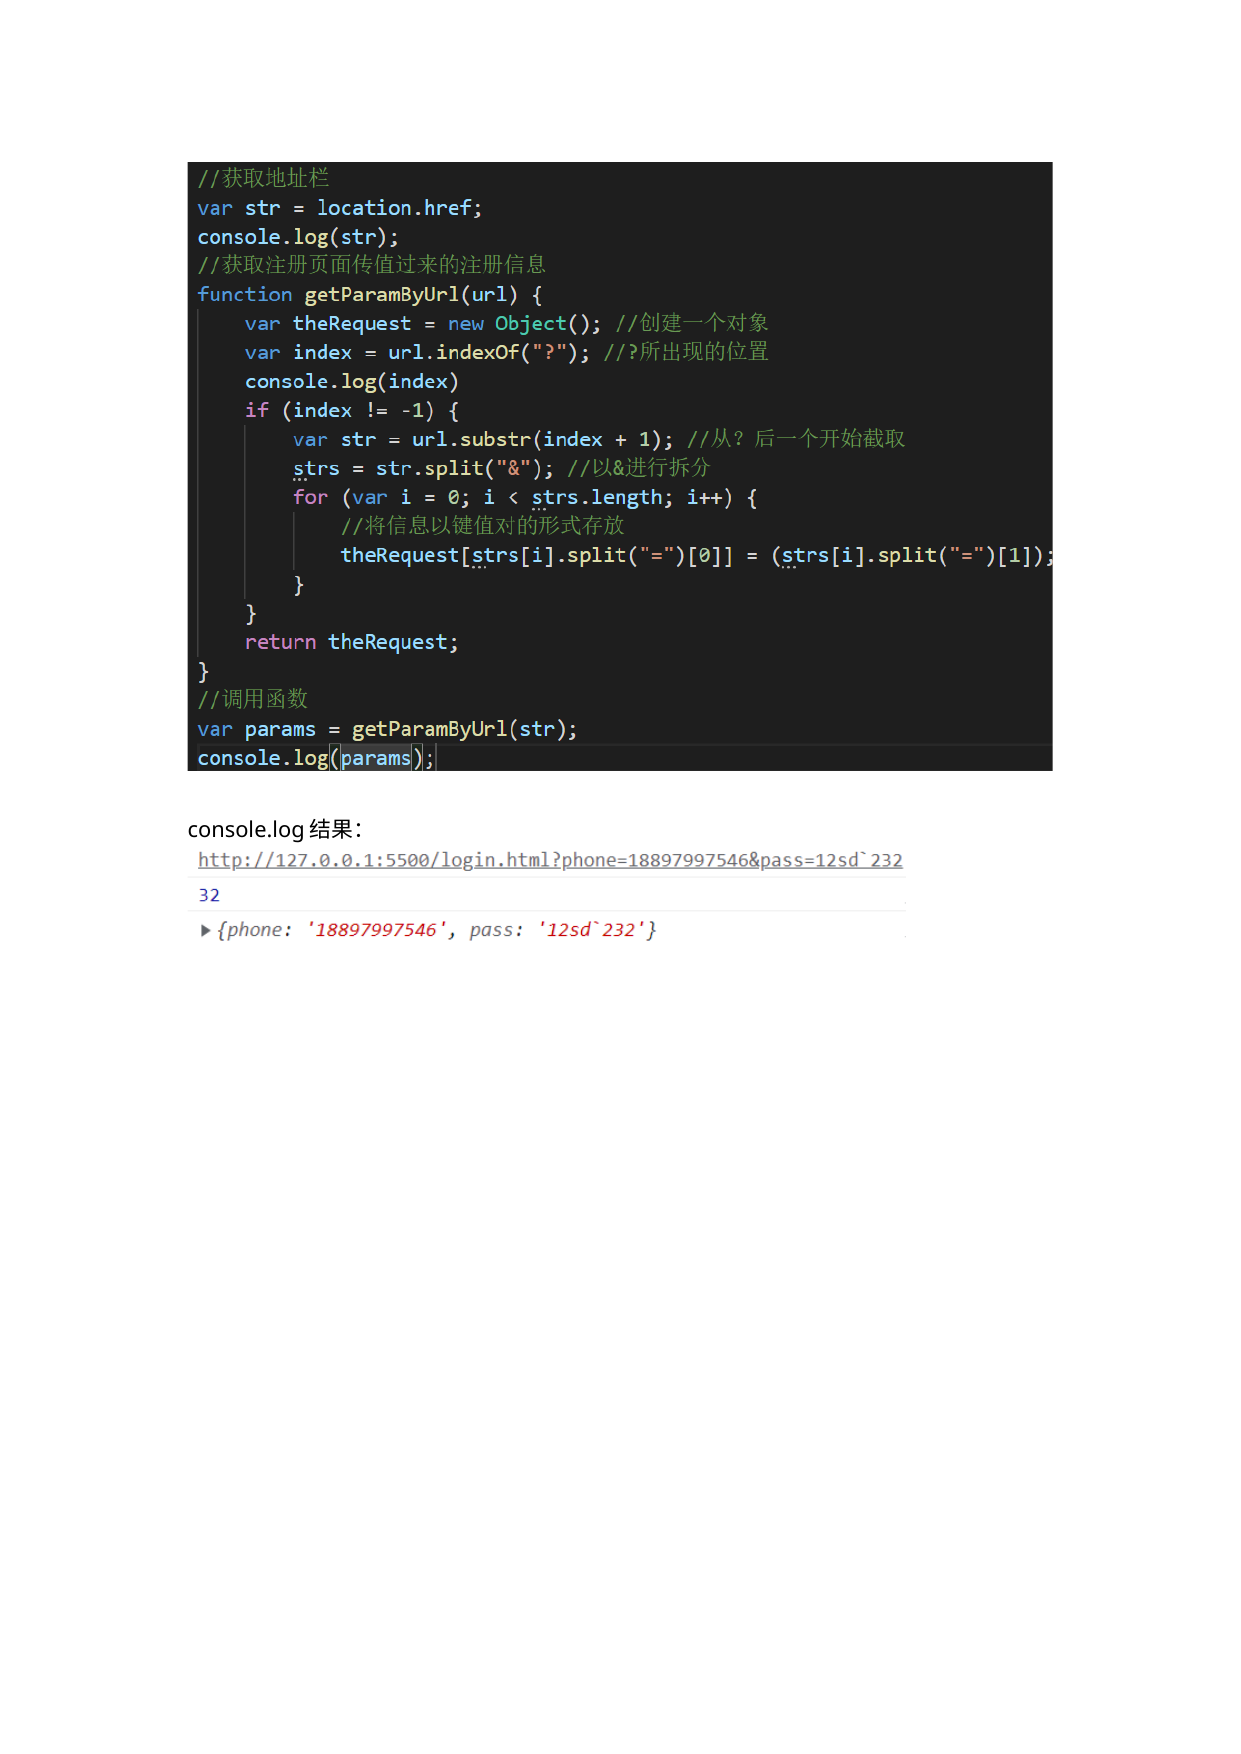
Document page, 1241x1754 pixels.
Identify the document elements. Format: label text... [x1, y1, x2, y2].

text console.log结果： [187, 812, 1053, 844]
picture [187, 162, 1053, 771]
picture [187, 844, 906, 944]
